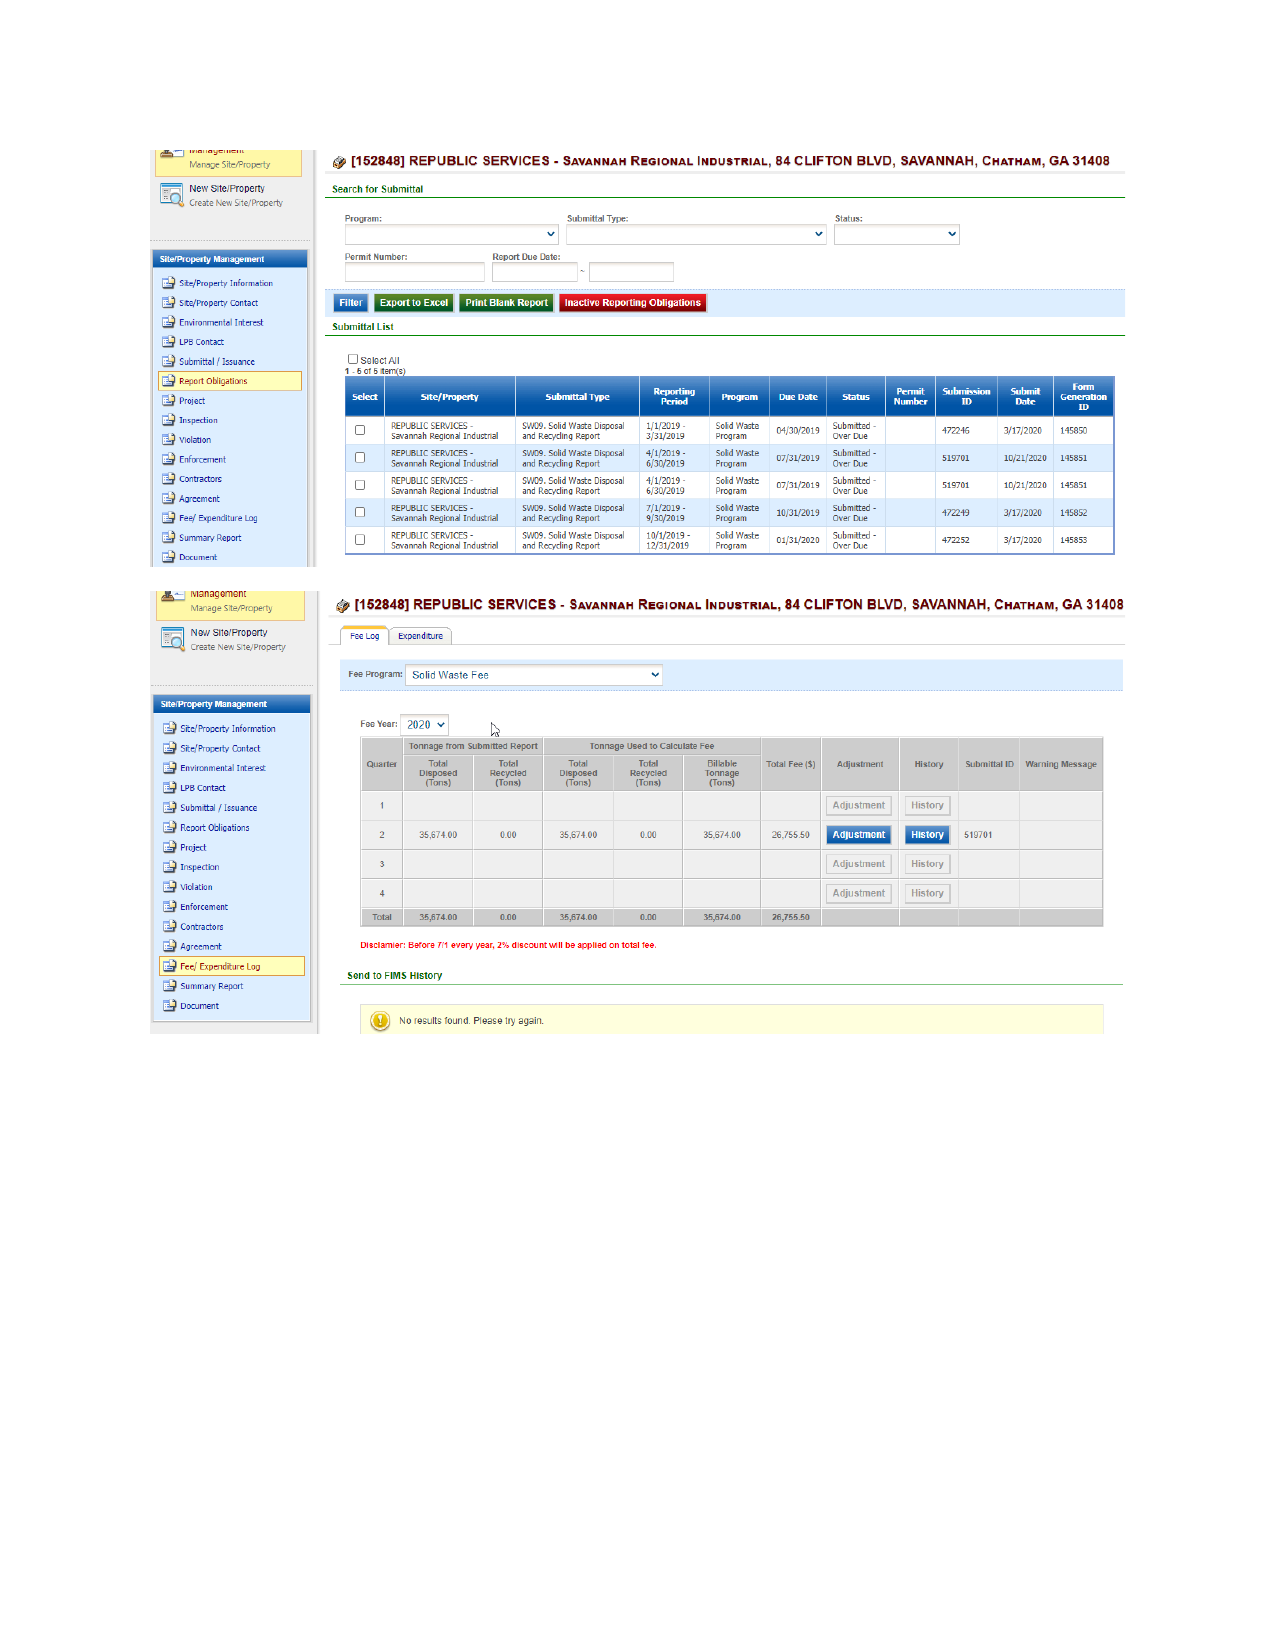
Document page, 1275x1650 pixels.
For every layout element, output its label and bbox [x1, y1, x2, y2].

picture [150, 150, 1125, 567]
picture [150, 591, 1125, 1034]
